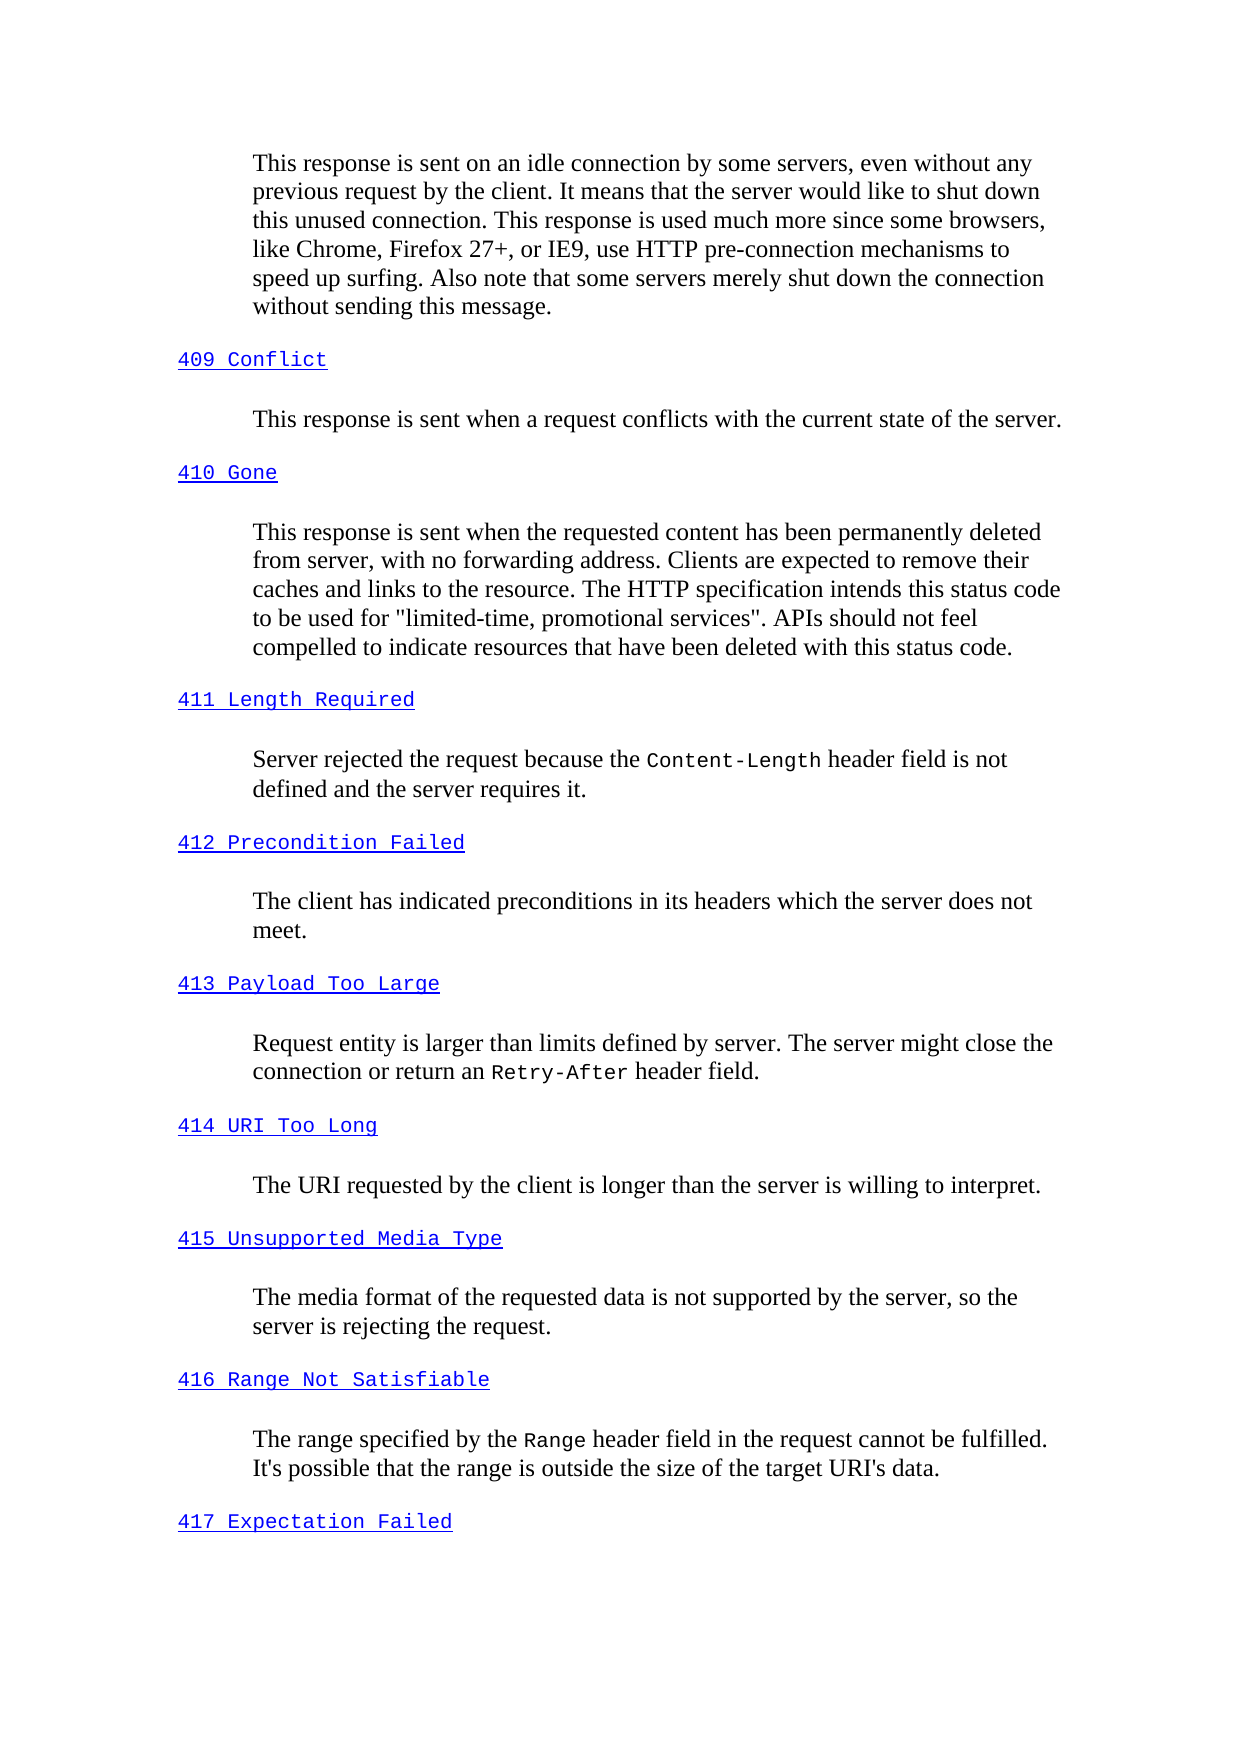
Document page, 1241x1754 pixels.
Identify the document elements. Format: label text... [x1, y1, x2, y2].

text 413 Payload Too Large [177, 973, 1063, 997]
text 414 URI Too Long [177, 1115, 1063, 1139]
text 417 Expectation Failed [177, 1511, 1063, 1535]
text Request entity is larger than limits defined by server. The server might close the connection or return an Retry-After header field. [252, 1028, 1063, 1086]
text The client has indicated preconditions in its headers which the server does not meet. [252, 886, 1063, 944]
text The media format of the requested data is not supported by the server, so the server is rejecting the request. [252, 1282, 1063, 1340]
text 416 Range Not Satisfiable [177, 1369, 1063, 1393]
text This response is sent when the requested content has been permanently deleted from server, with no forwarding address. Clients are expected to remove their caches and links to the resource. The HTTP specification intends this status code to be used for "limited-time, promotional services". APIs should not feel compelled to indicate resources that have been deleted with this status code. [252, 517, 1063, 660]
text The range specified by the Range header field in the request cannot be fulfilled. It's possible that the range is outside the size of the target URI's data. [252, 1424, 1063, 1482]
text This response is sent on an idle connection by some servers, even without any previous request by the client. It means that the server would like to shut down this unused connection. This response is used much more since some browsers, like Chrome, Firefox 27+, or IE9, use HTTP pre-connection mechanisms to speed up surfing. Also note that some servers merely shut down the connection without sending this message. [252, 148, 1063, 320]
text 411 Length Required [177, 689, 1063, 713]
text Server rejected the request because the Content-Length header field is not defined and the server requires it. [252, 744, 1063, 802]
text This response is sent when a request conflicts with the current state of the server. [252, 404, 1063, 433]
text 415 Unsupported Media Type [177, 1228, 1063, 1251]
text 409 Conflict [177, 349, 1063, 373]
text 410 Gone [177, 462, 1063, 486]
text 412 Precondition Failed [177, 832, 1063, 855]
text The URI requested by the client is longer than the server is willing to interpret. [252, 1170, 1063, 1199]
